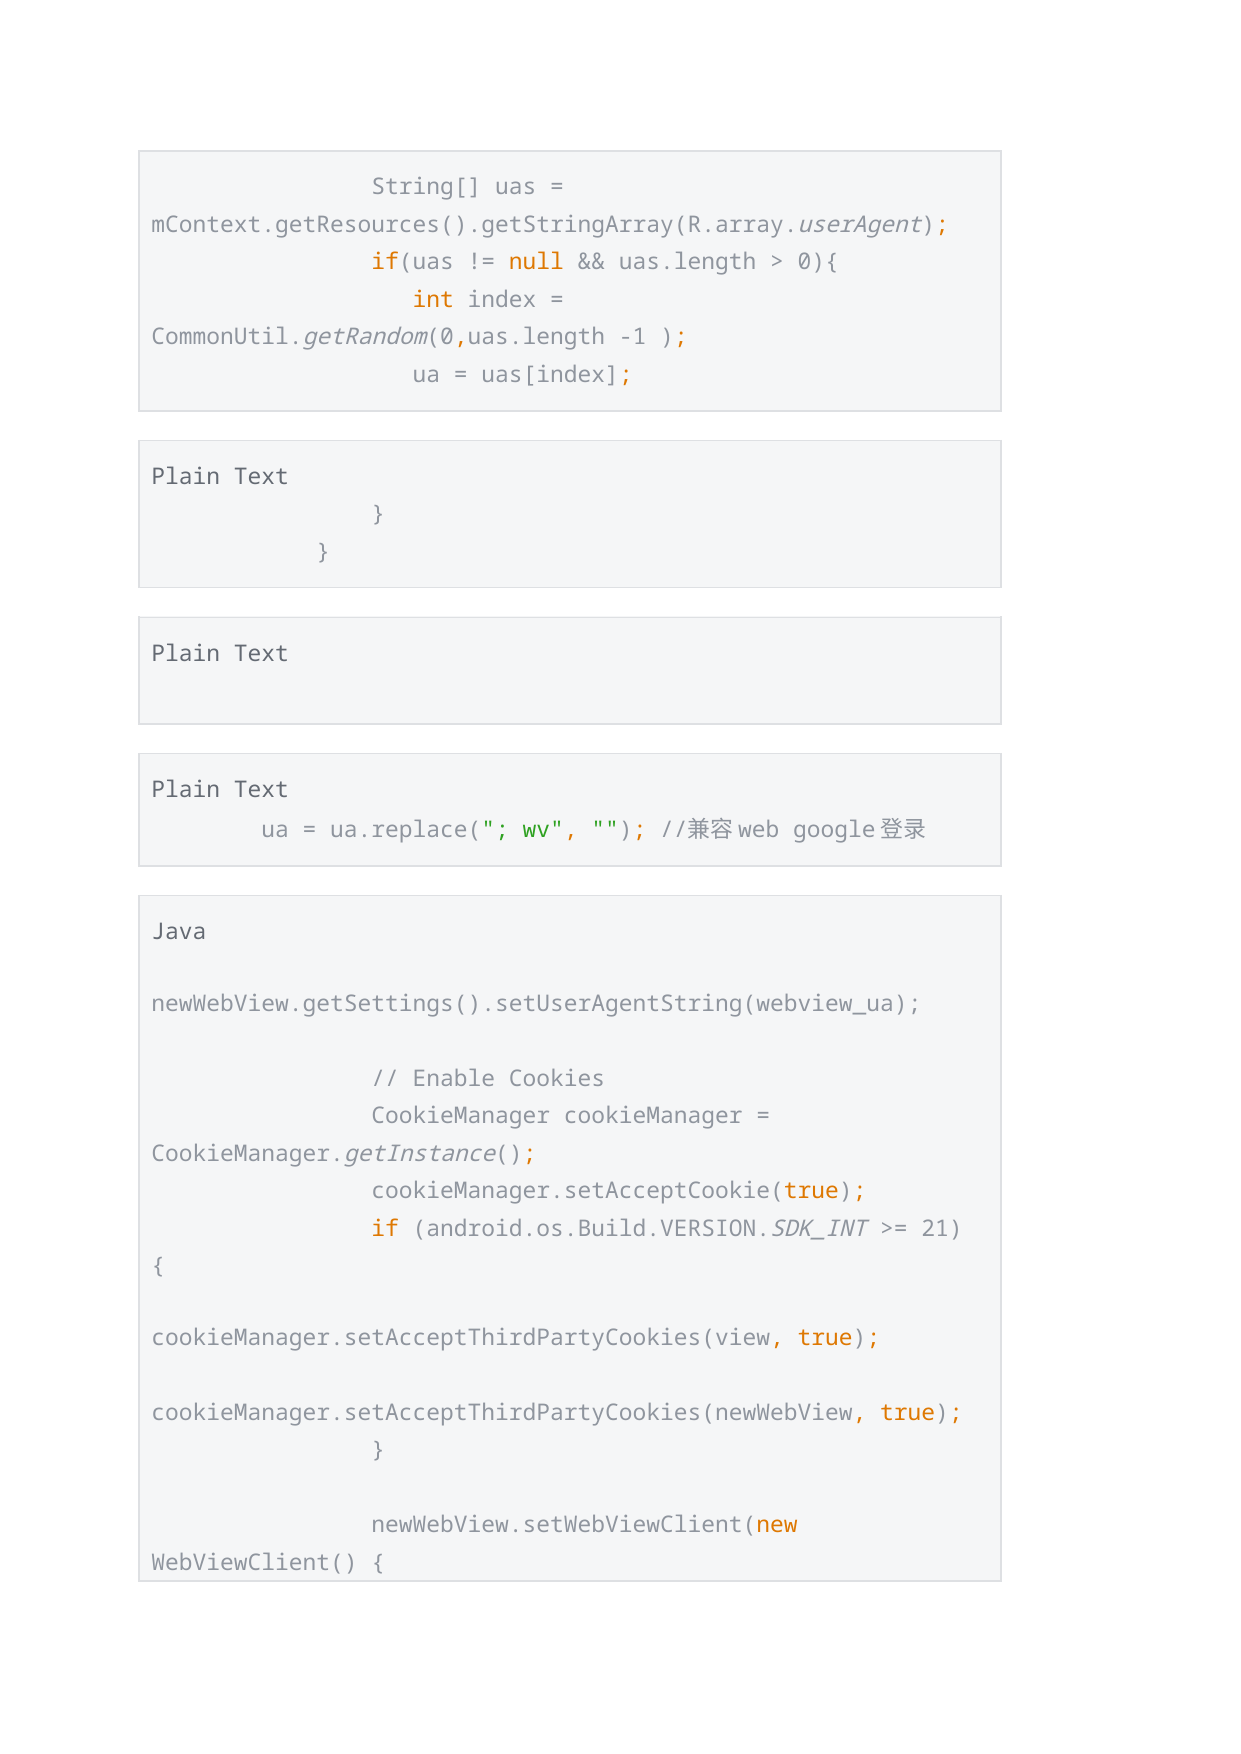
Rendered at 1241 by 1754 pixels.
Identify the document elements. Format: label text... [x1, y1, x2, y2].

table_header Plain Text ua = ua.replace("; wv", ""); //兼容web google登录 [140, 754, 1000, 865]
table_header Plain Text [140, 618, 1000, 723]
table_header Plain Text } } [140, 441, 1000, 587]
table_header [140, 896, 1000, 1580]
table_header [140, 152, 1000, 410]
